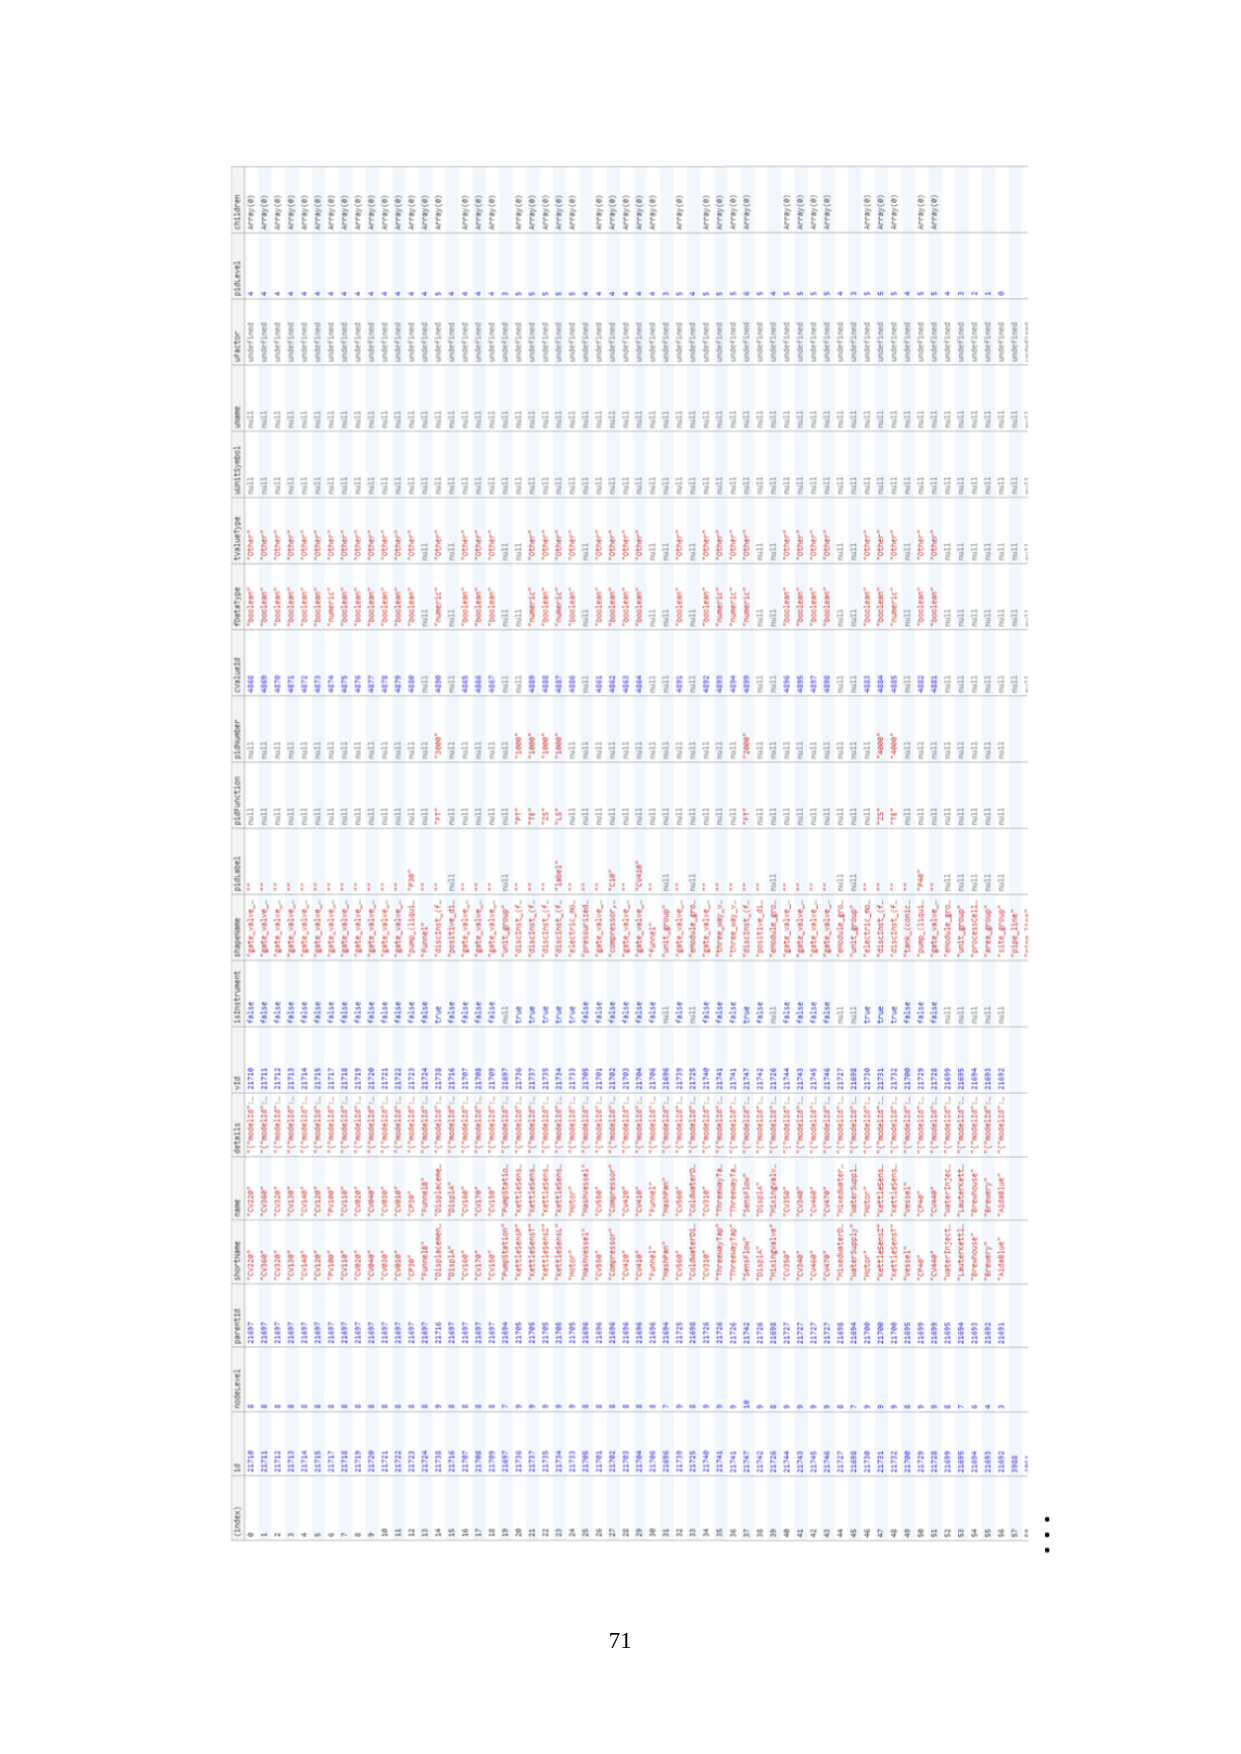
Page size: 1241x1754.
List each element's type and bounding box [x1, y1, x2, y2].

picture [224, 156, 1058, 1560]
